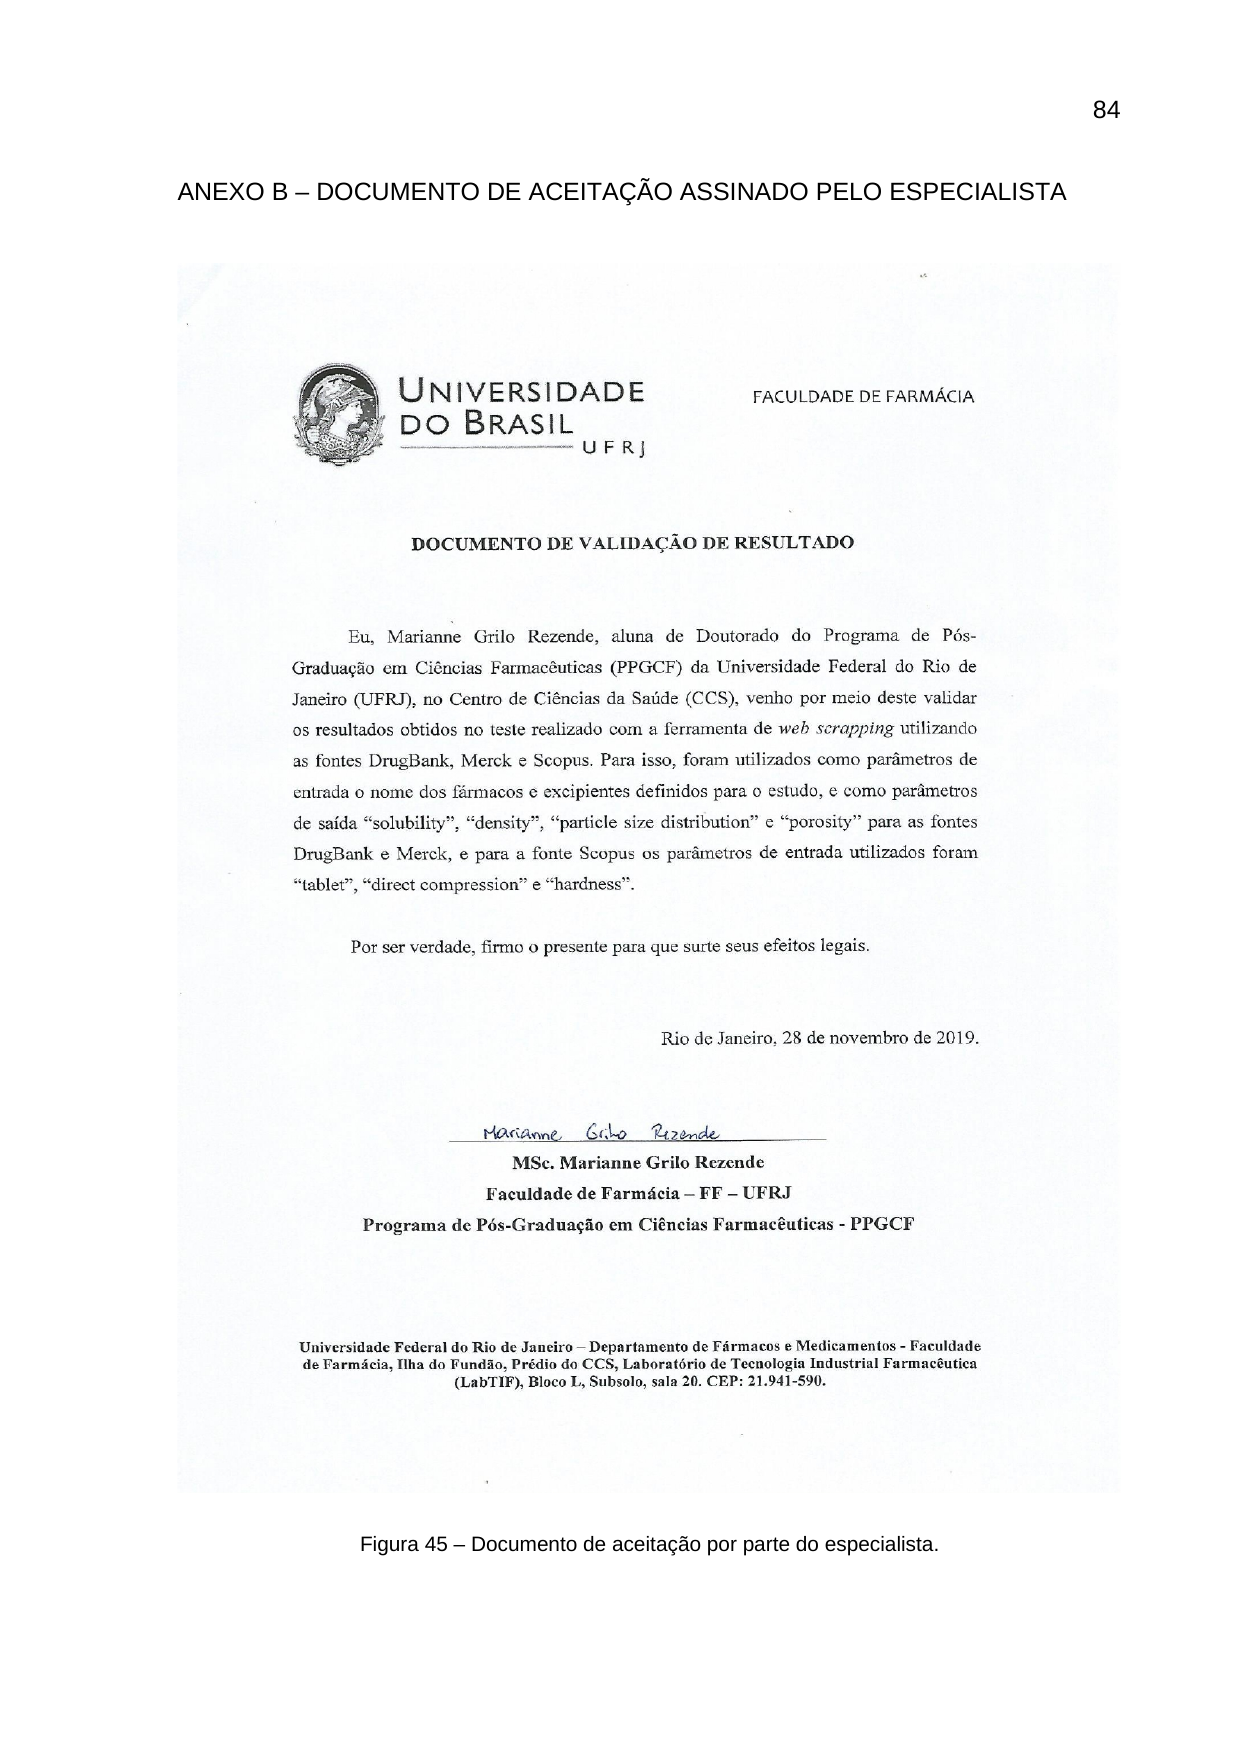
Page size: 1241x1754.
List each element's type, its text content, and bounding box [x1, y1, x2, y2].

picture [177, 263, 1121, 1493]
text ANEXO B – DOCUMENTO DE ACEITAÇÃO ASSINADO PELO ESPECIALISTA [177, 177, 1122, 206]
